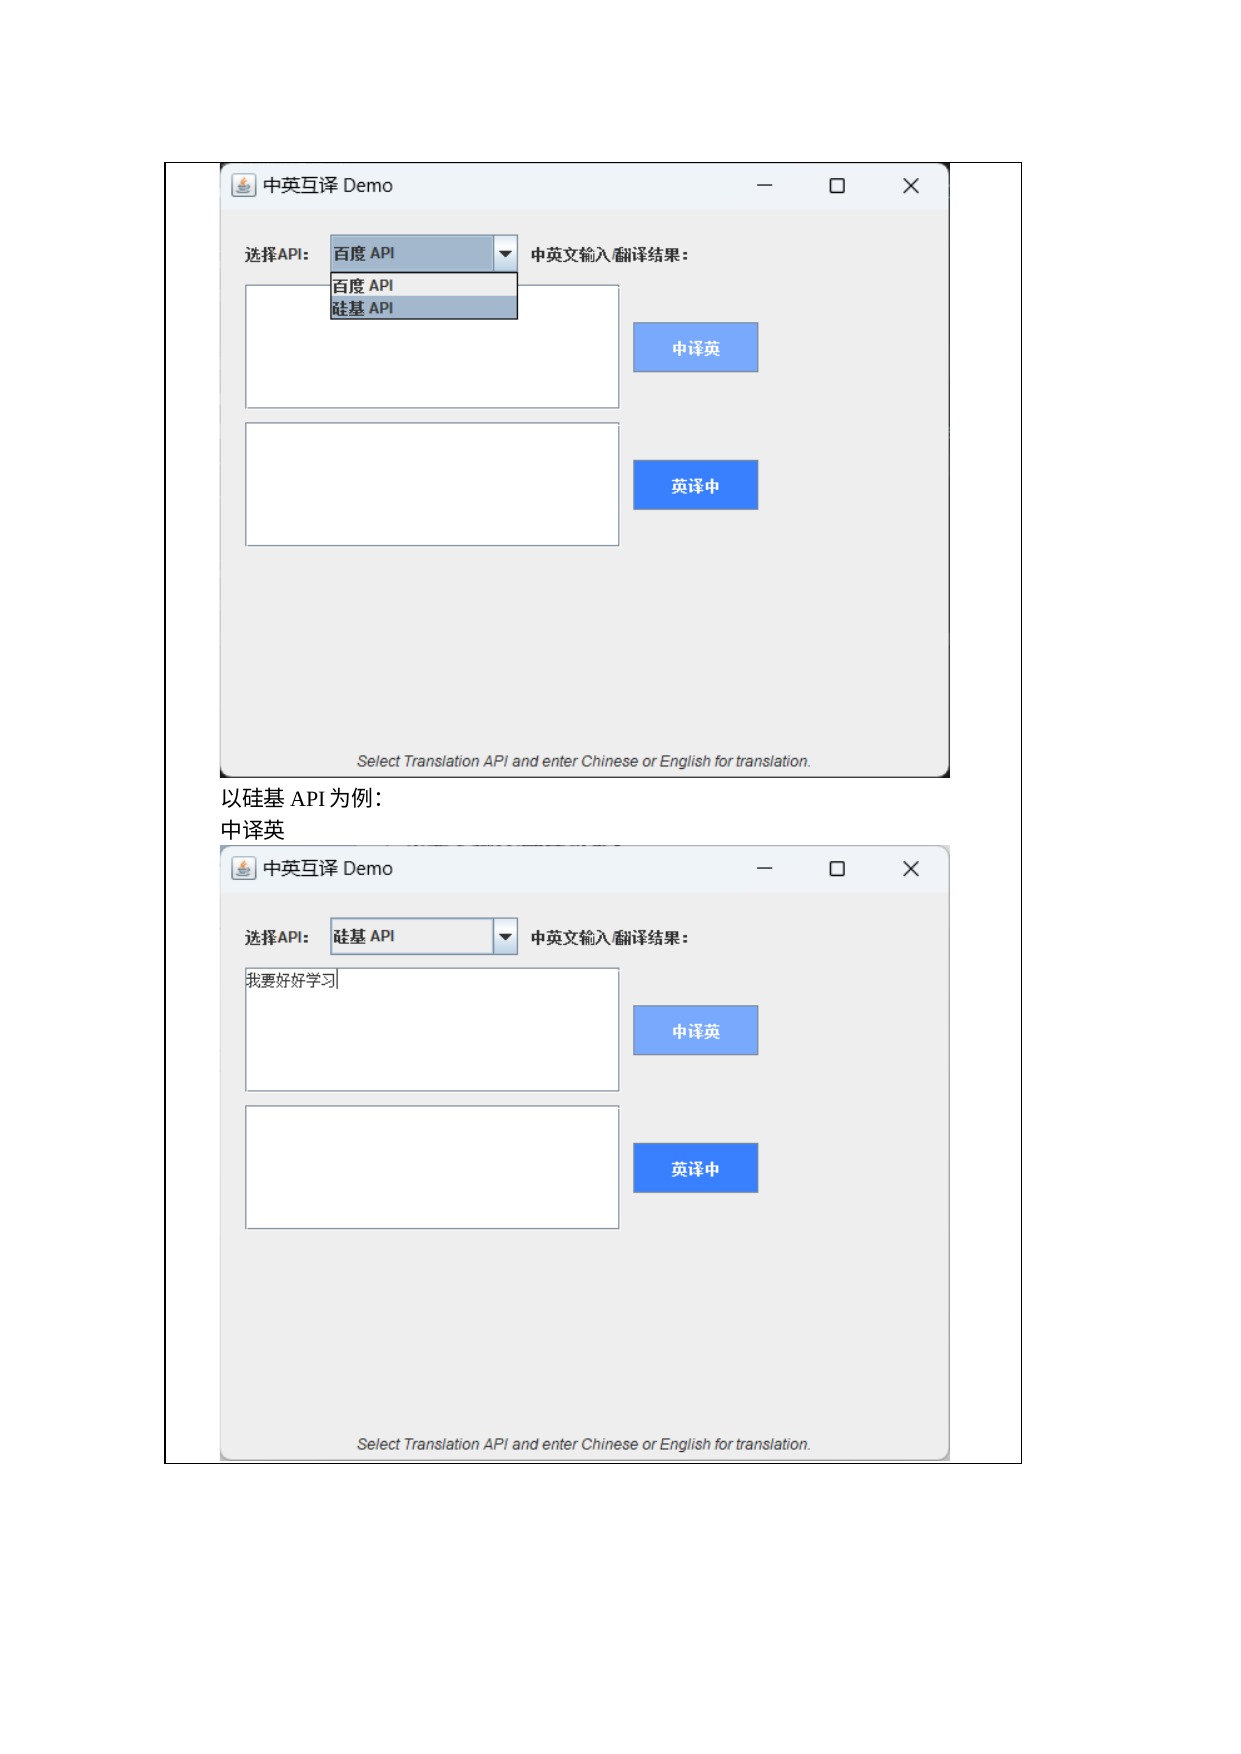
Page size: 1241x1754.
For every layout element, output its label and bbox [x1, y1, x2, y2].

picture [219, 163, 950, 778]
picture [219, 845, 950, 1461]
table_header [166, 163, 1021, 1463]
